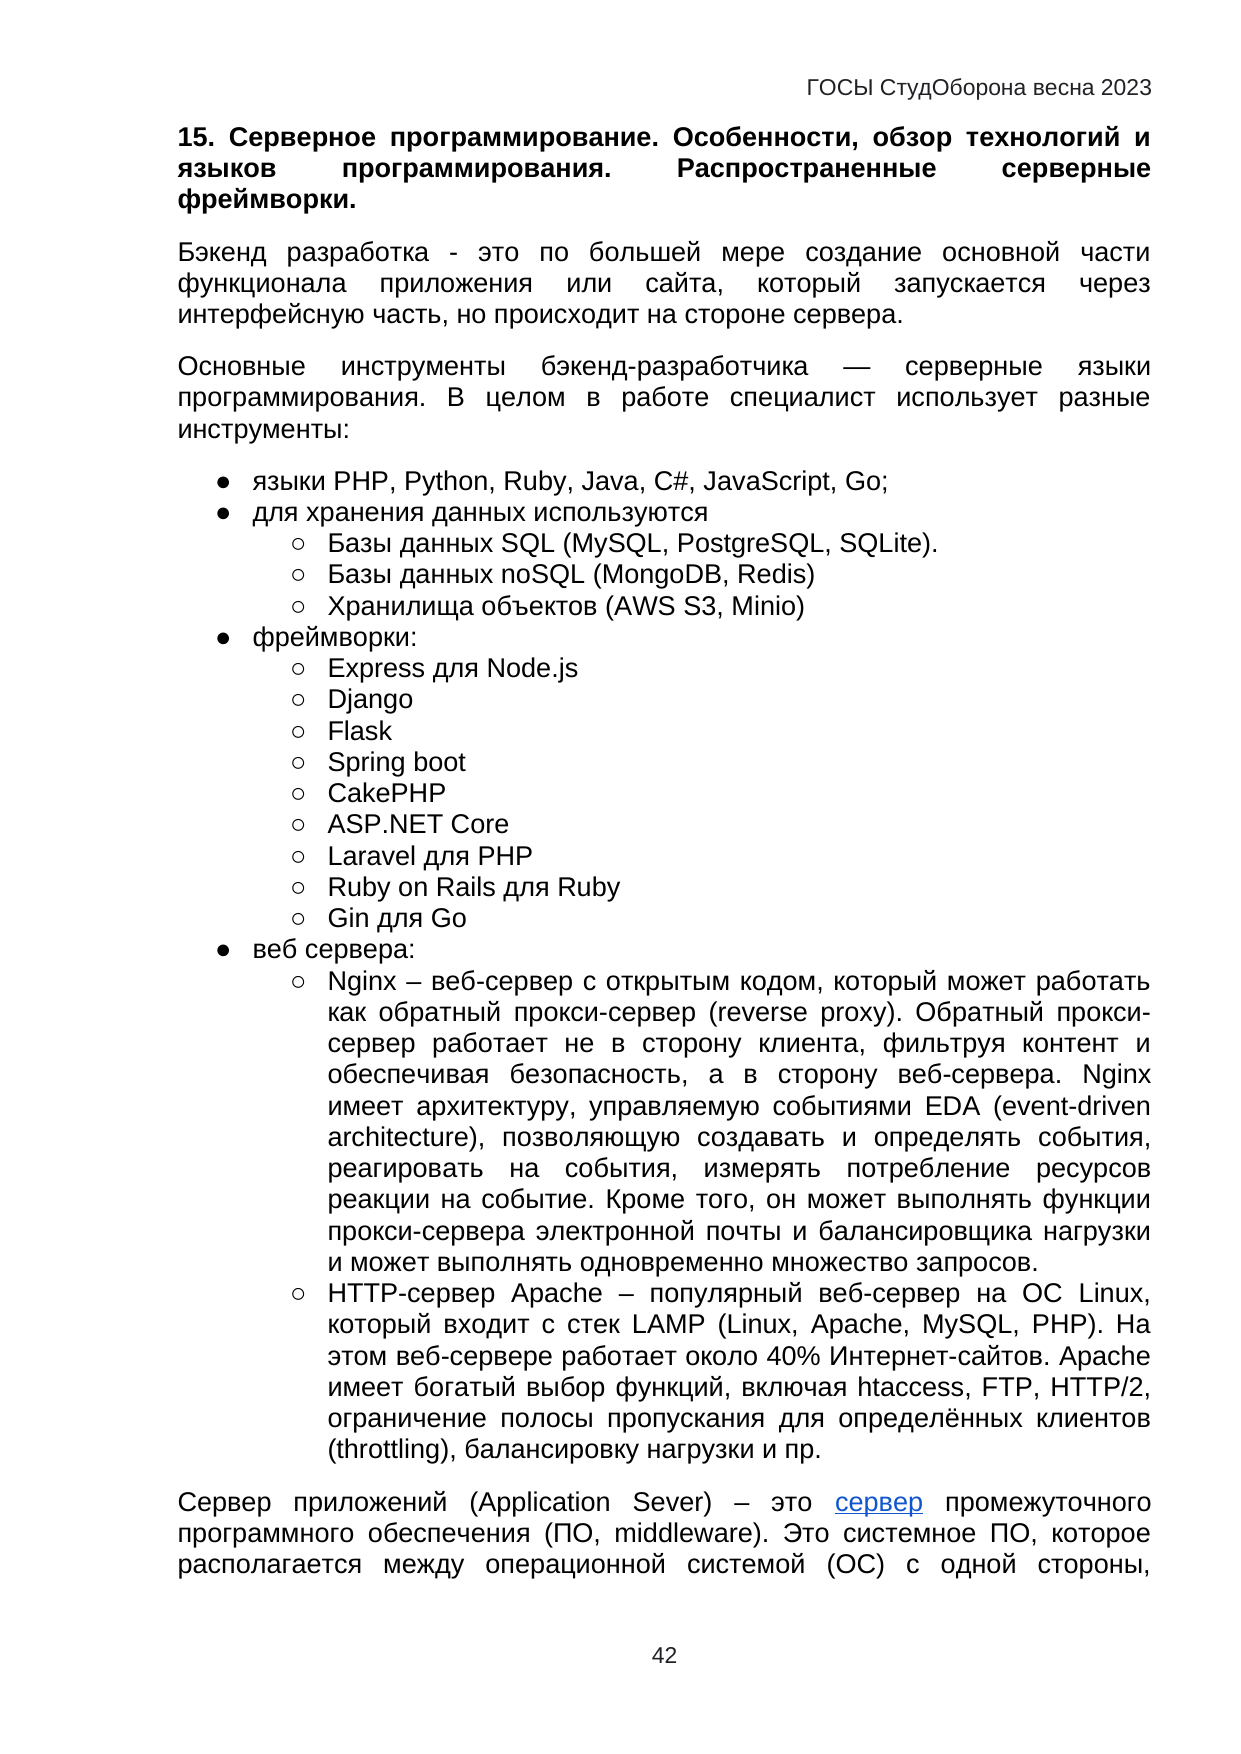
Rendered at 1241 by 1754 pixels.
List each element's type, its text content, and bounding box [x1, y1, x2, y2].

list Gin для Go [290, 902, 1152, 933]
list веб сервера: [215, 933, 1152, 965]
list Nginx – веб-сервер с открытым кодом, который может работать как обратный прокси-сервер (reverse proxy). Обратный прокси-сервер работает не в сторону клиента, фильтруя контент и обеспечивая безопасность, а в сторону веб-сервера. Nginx имеет архитектуру, управляемую событиями EDA (event-driven architecture), позволяющую создавать и определять события, реагировать на события, измерять потребление ресурсов реакции на событие. Кроме того, он может выполнять функции прокси-сервера электронной почты и балансировщика нагрузки и может выполнять одновременно множество запросов. [290, 965, 1152, 1277]
text Бэкенд разработка - это по большей мере создание основной части функционала приложения или сайта, который запускается через интерфейсную часть, но происходит на стороне сервера. [177, 236, 1152, 329]
list Laravel для PHP [290, 840, 1152, 871]
list Django [290, 683, 1152, 715]
list Базы данных SQL (MySQL, PostgreSQL, SQLite). [290, 527, 1152, 558]
subtitle 15. Серверное программирование. Особенности, обзор технологий и языков программирования. Распространенные серверные фреймворки. [177, 121, 1152, 215]
list Flask [290, 715, 1152, 746]
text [177, 1486, 1152, 1579]
list языки PHP, Python, Ruby, Java, C#, JavaScript, Go; [215, 465, 1152, 496]
list Express для Node.js [290, 652, 1152, 683]
text Основные инструменты бэкенд-разработчика — серверные языки программирования. В целом в работе специалист использует разные инструменты: [177, 350, 1152, 444]
list Ruby on Rails для Ruby [290, 871, 1152, 902]
list ASP.NET Core [290, 808, 1152, 840]
list Базы данных noSQL (MongoDB, Redis) [290, 558, 1152, 590]
list HTTP-сервер Apache – популярный веб-сервер на ОС Linux, который входит с стек LAMP (Linux, Apache, MySQL, PHP). На этом веб-сервере работает около 40% Интернет-сайтов. Apache имеет богатый выбор функций, включая htaccess, FTP, HTTP/2, ограничение полосы пропускания для определённых клиентов (throttling), балансировку нагрузки и пр. [290, 1277, 1152, 1465]
list CakePHP [290, 777, 1152, 808]
list Хранилища объектов (AWS S3, Minio) [290, 590, 1152, 621]
list фреймворки: [215, 621, 1152, 652]
list Spring boot [290, 746, 1152, 777]
list для хранения данных используются [215, 496, 1152, 527]
